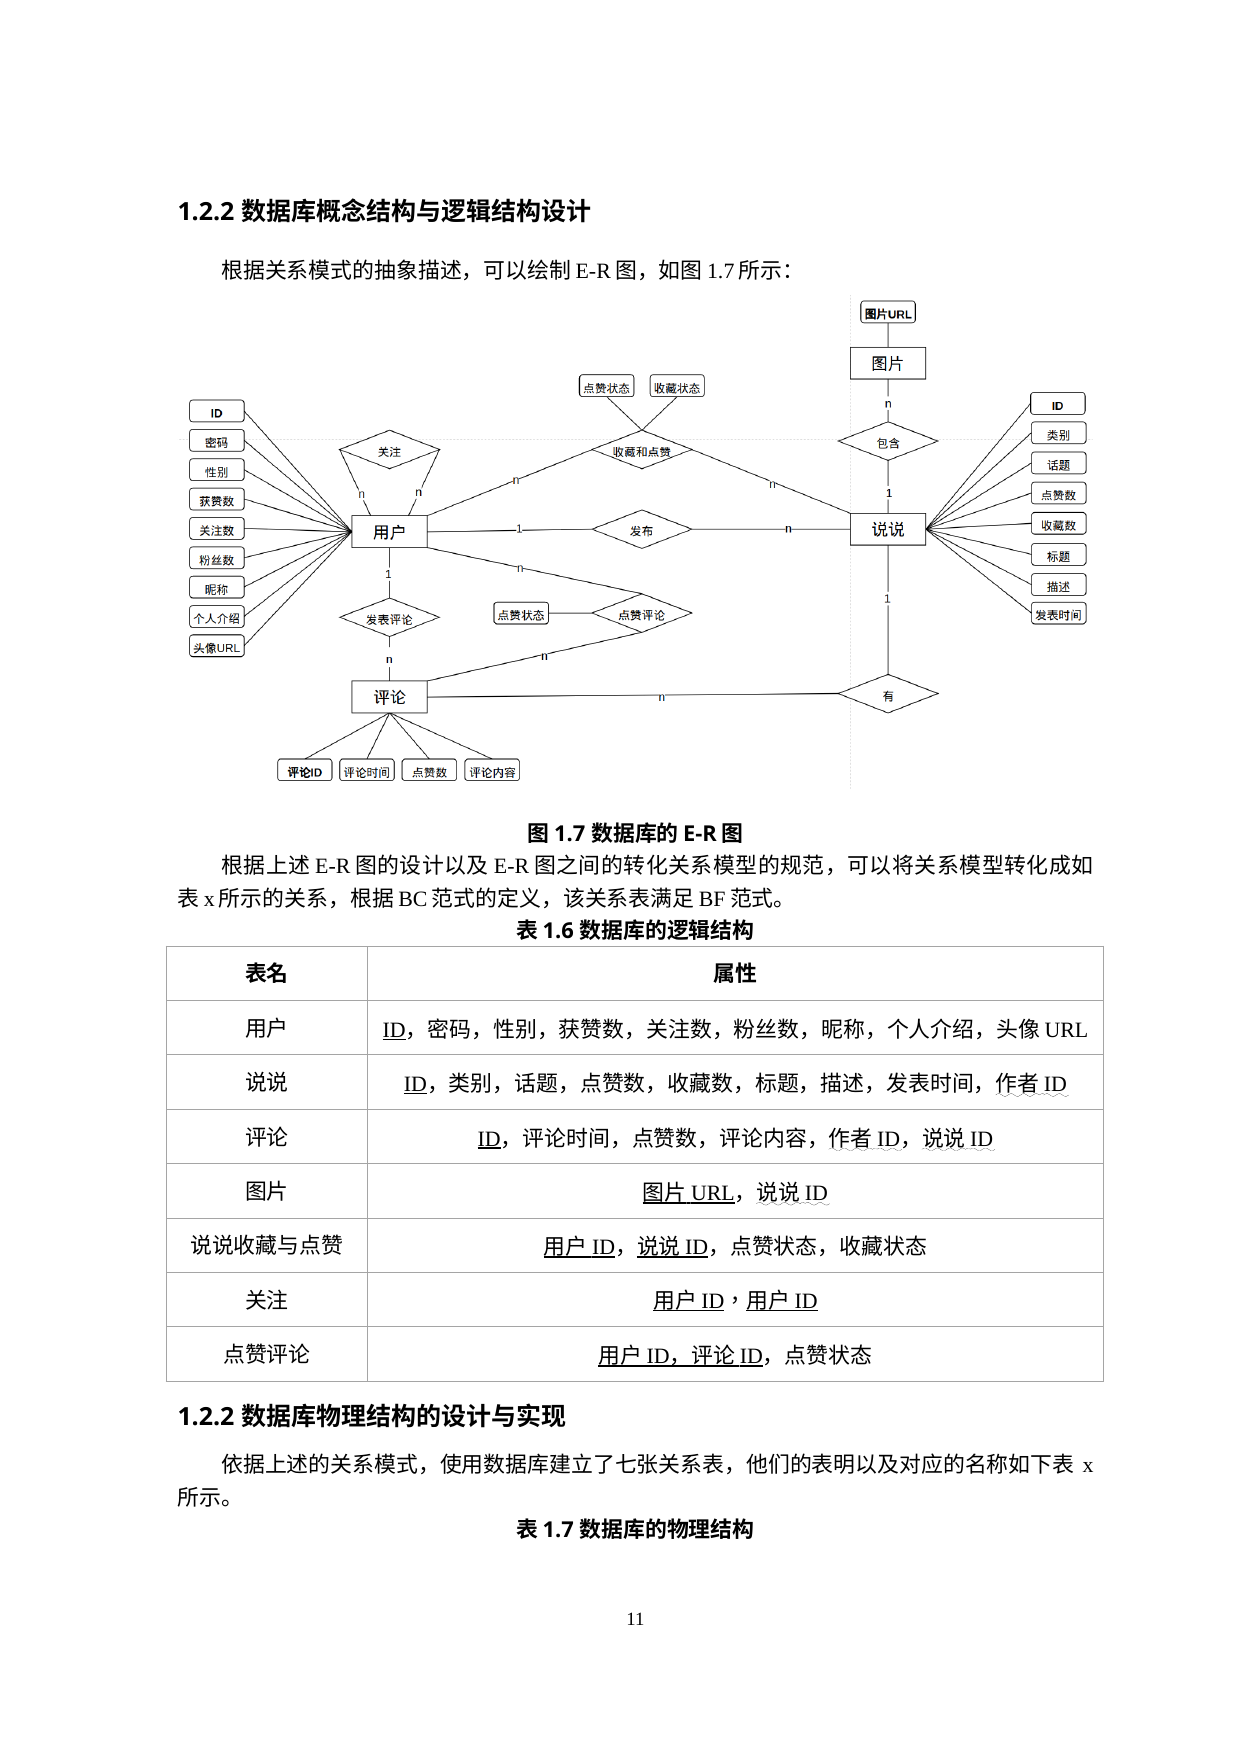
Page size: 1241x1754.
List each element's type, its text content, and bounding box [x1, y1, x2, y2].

table_cell ID，类别，话题，点赞数，收藏数，标题，描述，发表时间，作者ID [368, 1055, 1103, 1109]
text 图1.7 数据库的E-R图 [177, 816, 1093, 848]
table_cell 说说 [167, 1055, 367, 1109]
table_cell 用户ID，用户ID [368, 1273, 1103, 1326]
table_cell 用户ID，评论ID，点赞状态 [368, 1327, 1103, 1381]
table_header 表名 [167, 947, 367, 1000]
table_cell 点赞评论 [167, 1327, 367, 1381]
table_cell 图片 [167, 1164, 367, 1217]
table_cell ID，密码，性别，获赞数，关注数，粉丝数，昵称，个人介绍，头像URL [368, 1001, 1103, 1054]
table_cell 关注 [167, 1273, 367, 1326]
table_cell ID，评论时间，点赞数，评论内容，作者ID，说说ID [368, 1110, 1103, 1163]
text 根据关系模式的抽象描述，可以绘制E-R图，如图1.7所示： [177, 253, 1093, 285]
subtitle 1.2.2 数据库概念结构与逻辑结构设计 [177, 177, 1093, 242]
table_cell 图片URL，说说ID [368, 1164, 1103, 1217]
text 表1.6 数据库的逻辑结构 [177, 913, 1093, 946]
table_cell 说说收藏与点赞 [167, 1219, 367, 1272]
table_cell 用户 [167, 1001, 367, 1054]
text 根据上述E-R图的设计以及E-R图之间的转化关系模型的规范，可以将关系模型转化成如表x所示的关系，根据BC范式的定义，该关系表满足BF范式。 [177, 848, 1093, 913]
text 表1.7 数据库的物理结构 [177, 1512, 1093, 1544]
table_cell 评论 [167, 1110, 367, 1163]
table_header 属性 [368, 947, 1103, 1000]
text 依据上述的关系模式，使用数据库建立了七张关系表，他们的表明以及对应的名称如下表x所示。 [177, 1447, 1093, 1512]
picture [177, 295, 1093, 789]
table_cell 用户ID，说说ID，点赞状态，收藏状态 [368, 1219, 1103, 1272]
subtitle 1.2.2 数据库物理结构的设计与实现 [177, 1382, 1093, 1447]
